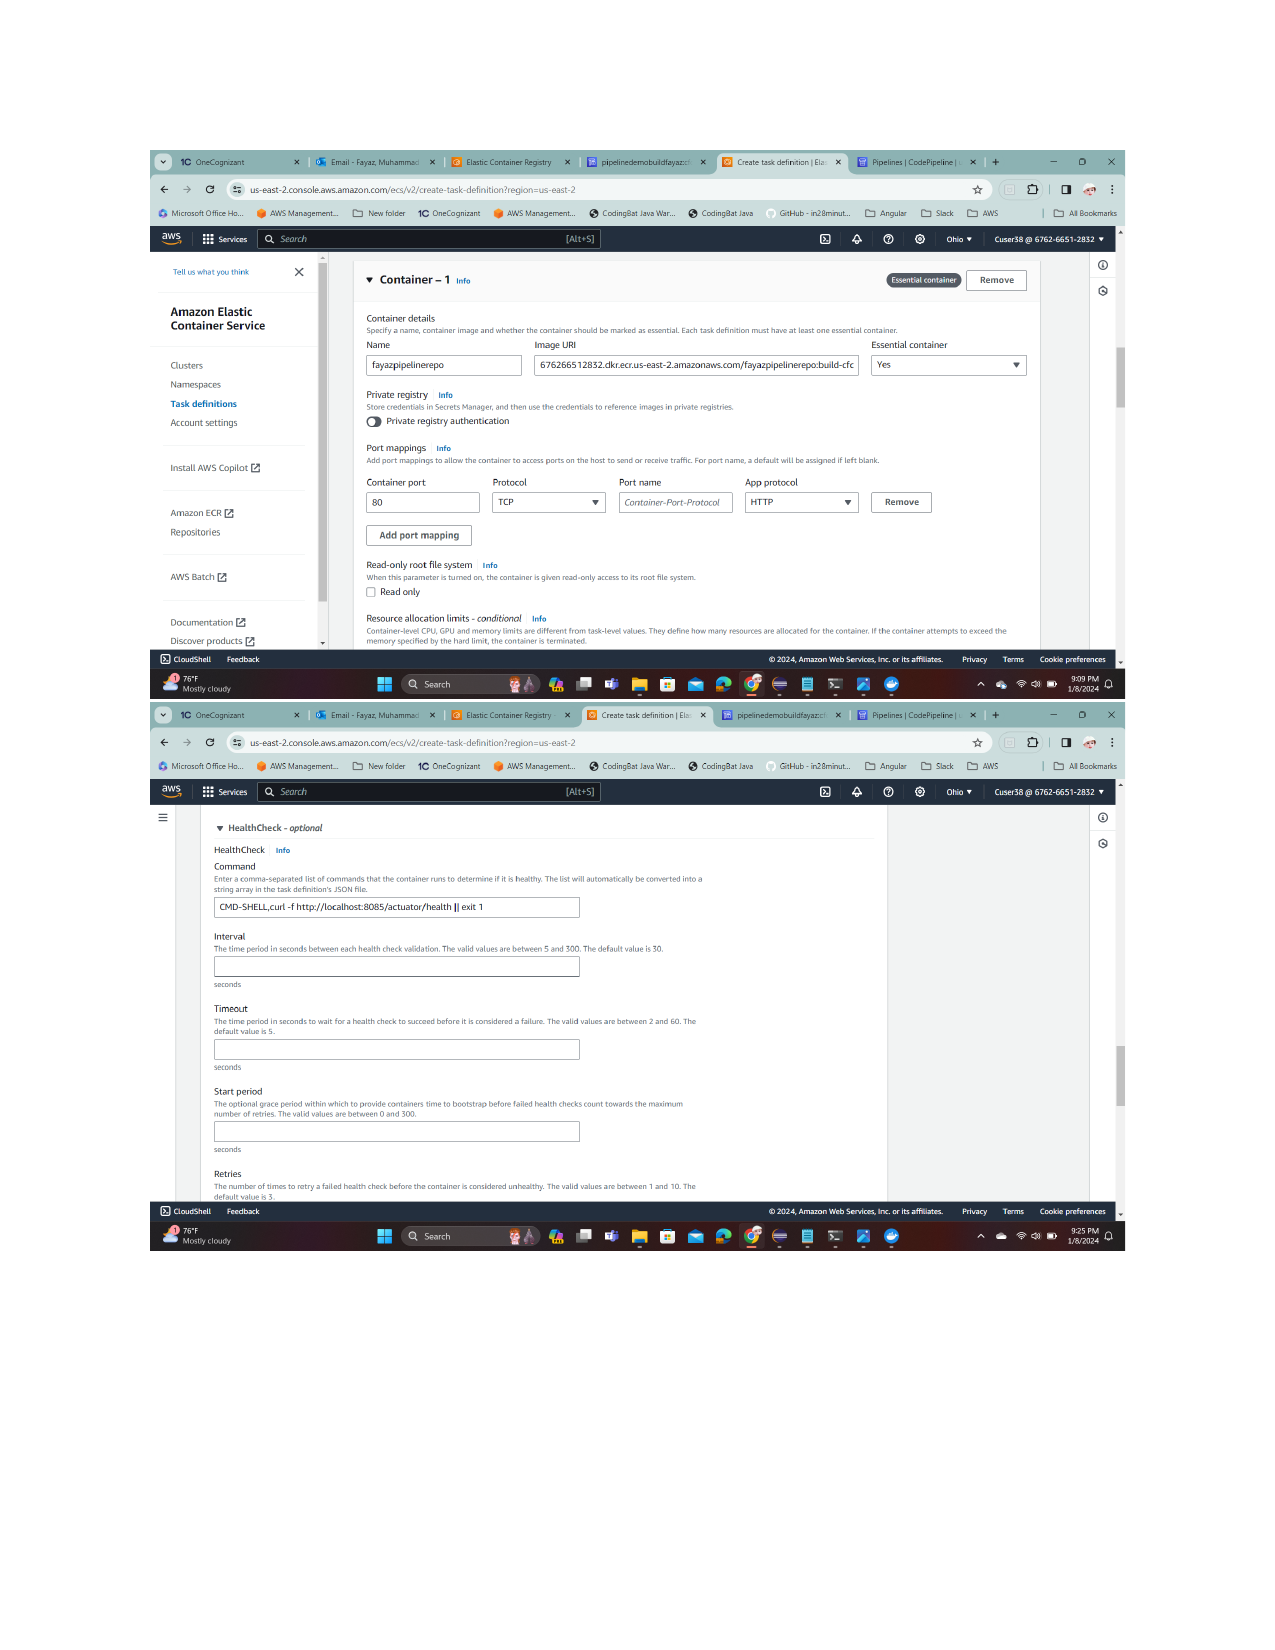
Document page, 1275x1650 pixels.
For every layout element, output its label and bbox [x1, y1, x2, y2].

picture [150, 150, 1125, 699]
picture [150, 702, 1125, 1251]
